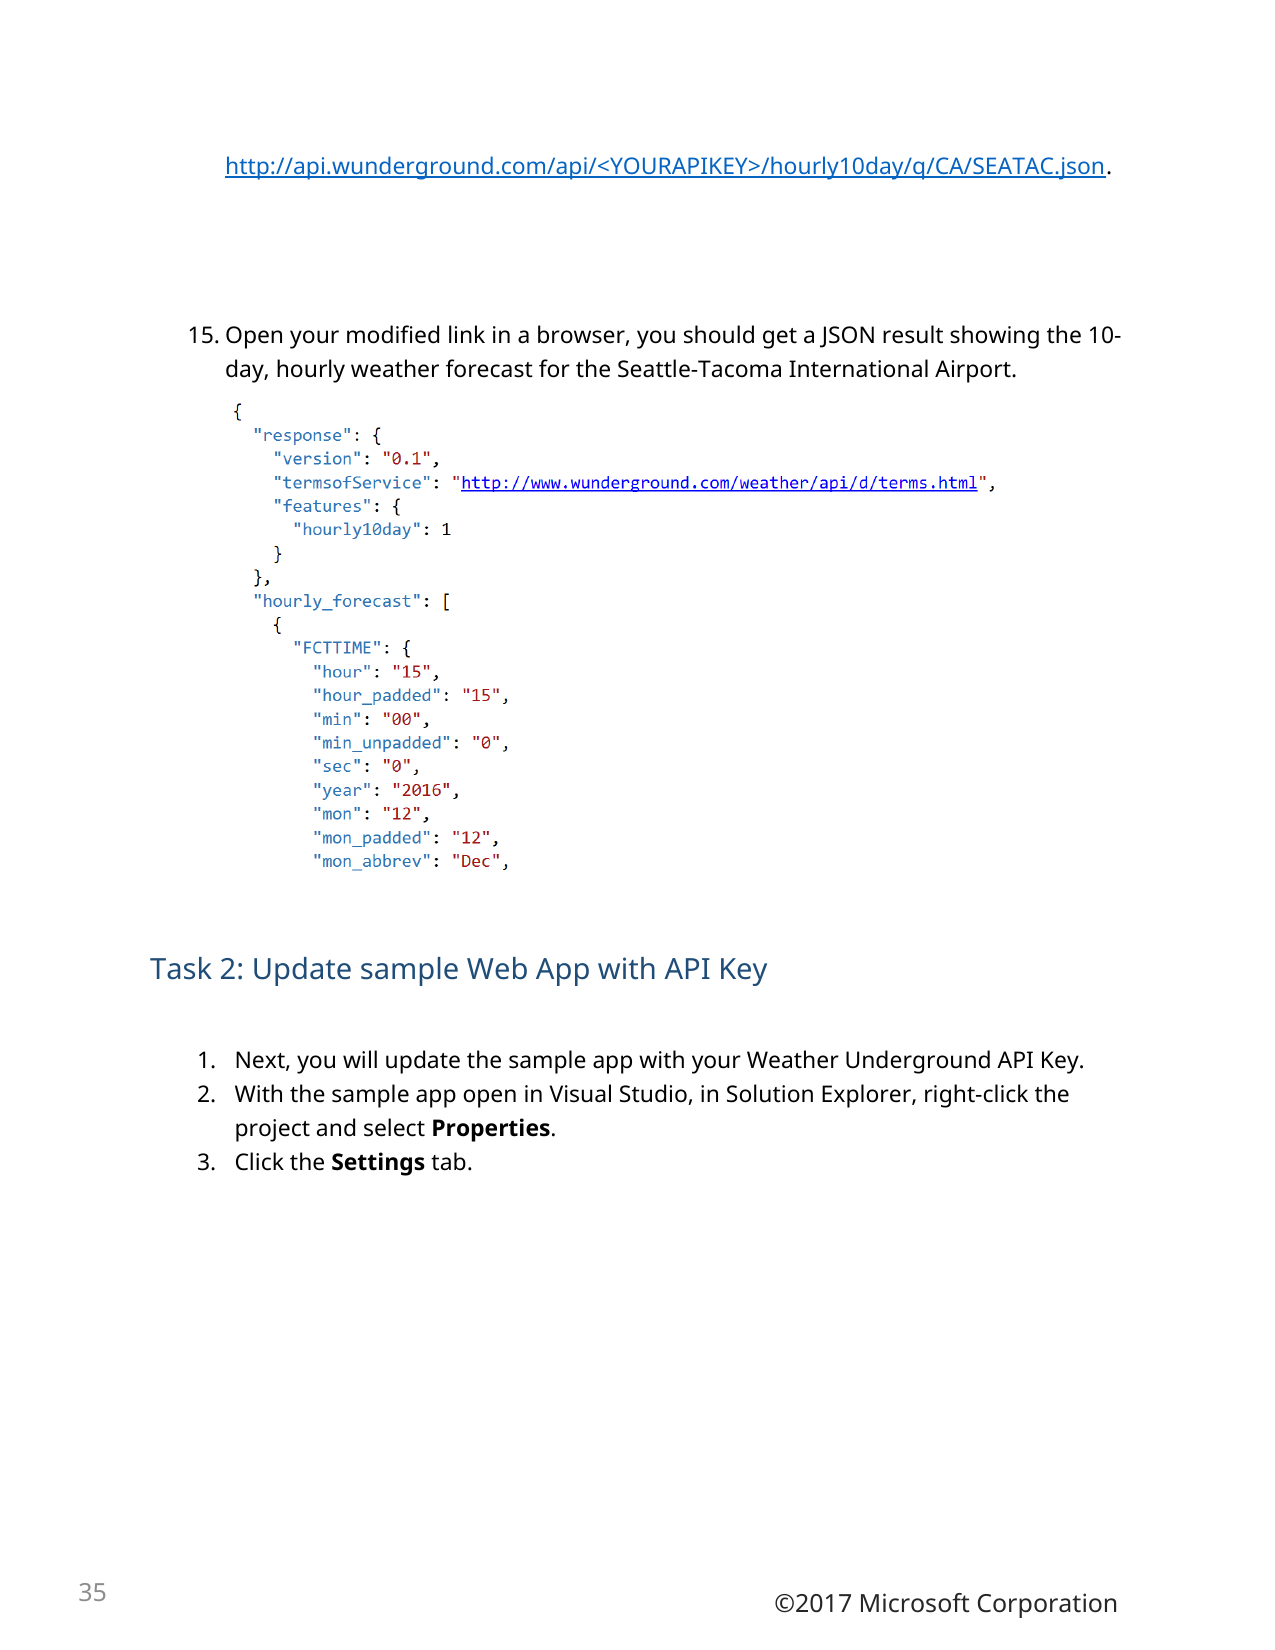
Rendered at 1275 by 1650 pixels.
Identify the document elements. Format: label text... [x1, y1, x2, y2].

list Open your modified link in a browser, you should get a JSON result showing the 10-day, hourly weather forecast for the Seattle-Tacoma International Airport. [187, 319, 1125, 384]
picture [231, 402, 1016, 876]
subtitle Task 2: Update sample Web App with API Key [150, 948, 1125, 988]
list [187, 150, 1125, 316]
list With the sample app open in Visual Studio, in Solution Explorer, right-click the project and select Properties. [197, 1078, 1125, 1143]
list Next, you will update the sample app with your Weather Underground API Key. [197, 1044, 1125, 1076]
list Click the Settings tab. [197, 1146, 1125, 1177]
